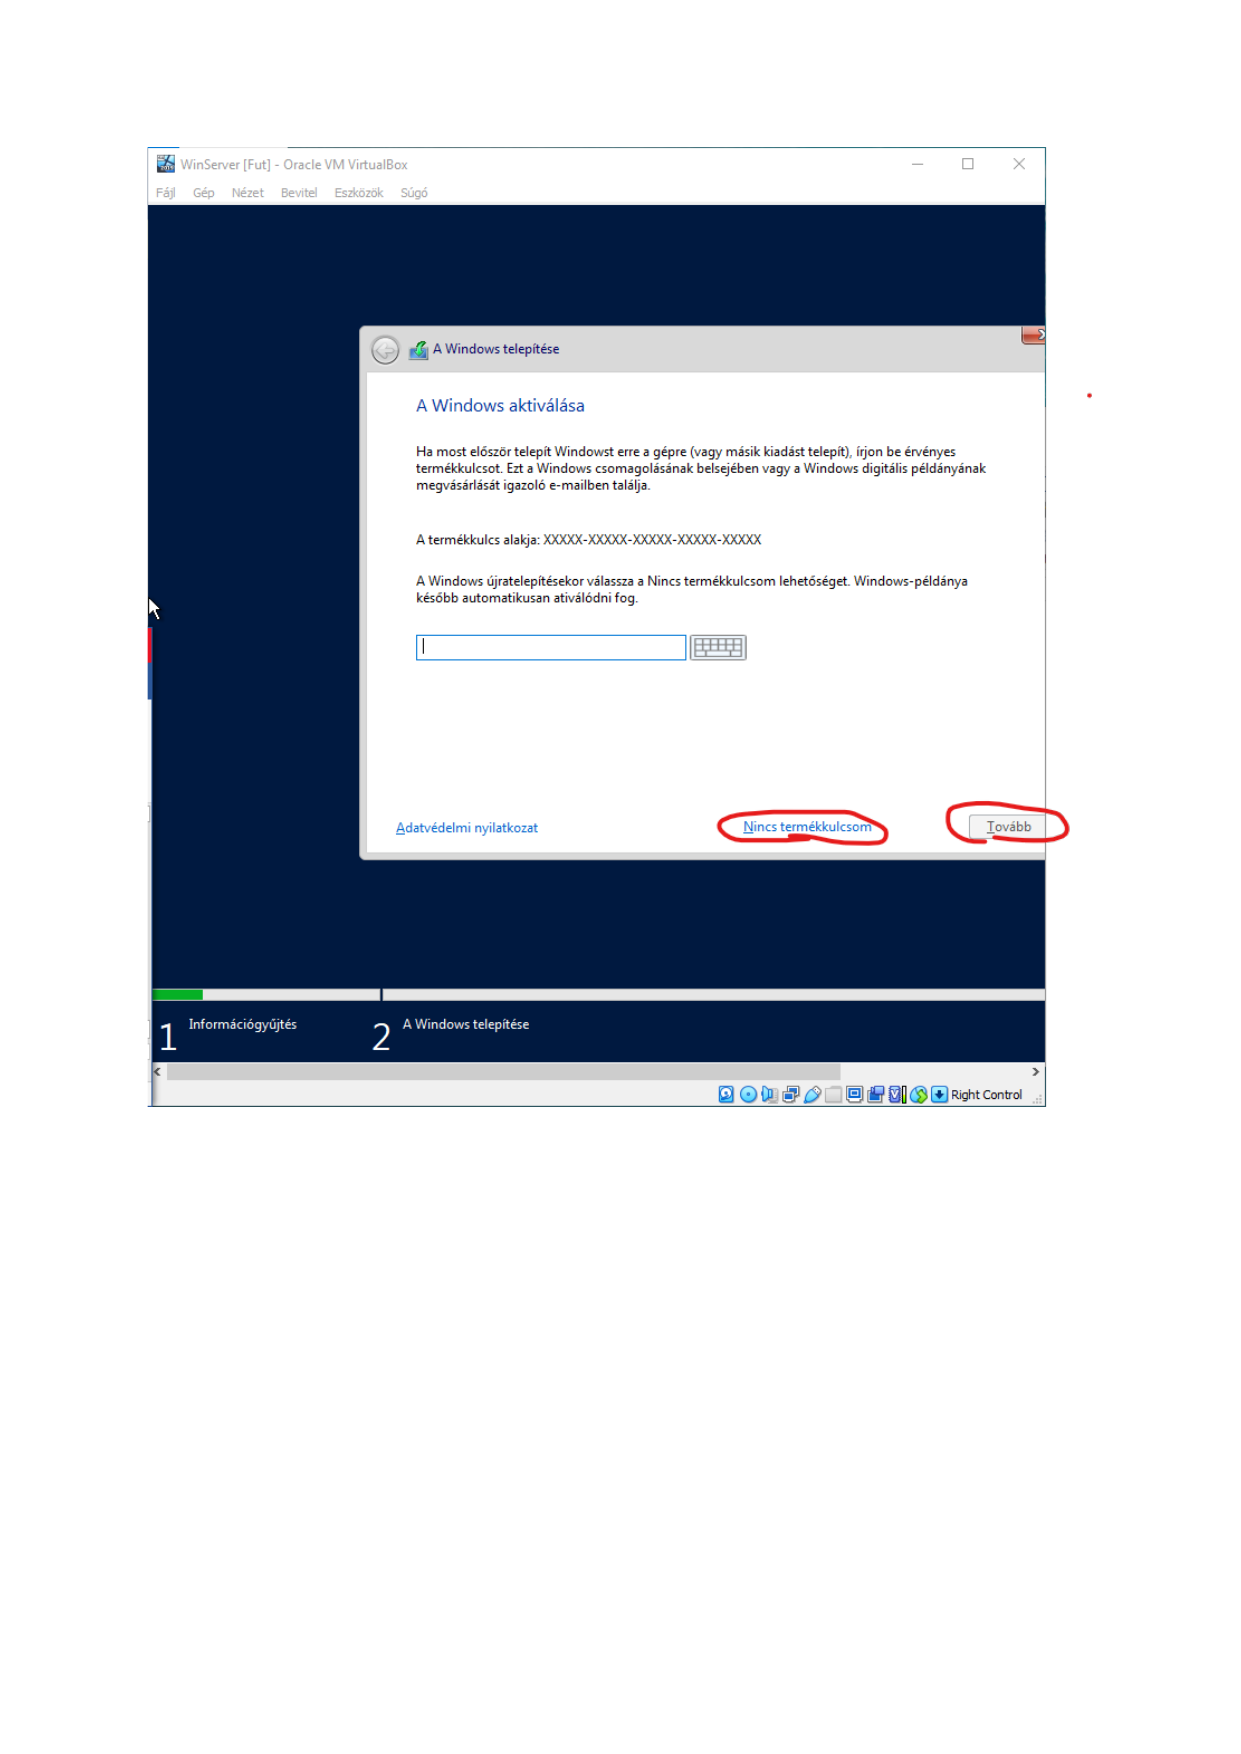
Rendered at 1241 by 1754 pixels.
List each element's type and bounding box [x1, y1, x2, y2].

picture [147, 147, 1093, 1107]
